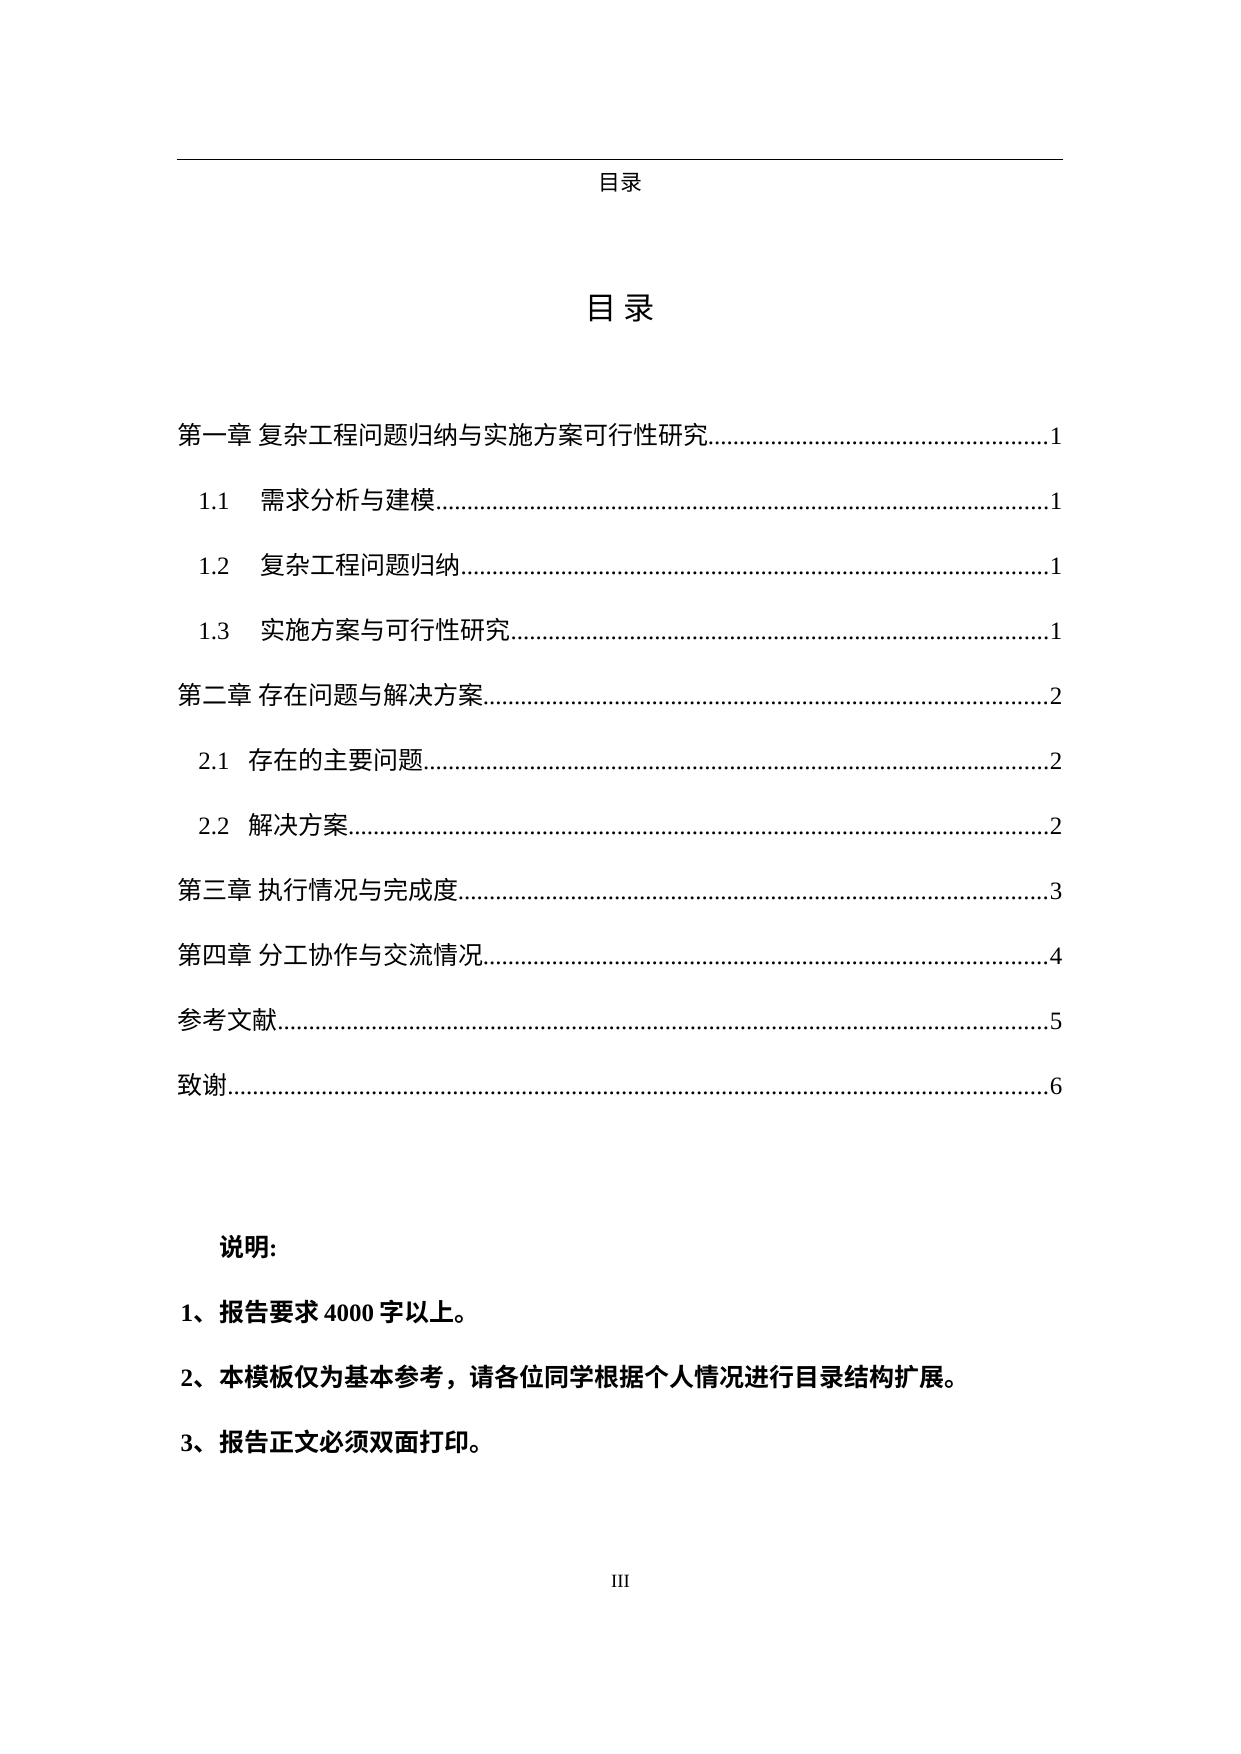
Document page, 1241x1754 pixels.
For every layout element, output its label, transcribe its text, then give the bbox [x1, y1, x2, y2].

list 本模板仅为基本参考，请各位同学根据个人情况进行目录结构扩展。 [180, 1343, 1063, 1408]
text 2.2 解决方案 2 [198, 791, 1063, 856]
text 致谢 6 [177, 1051, 1063, 1116]
text 第二章 存在问题与解决方案 2 [177, 661, 1063, 726]
text 1.2 复杂工程问题归纳 1 [198, 531, 1063, 596]
text 1.1 需求分析与建模 1 [198, 466, 1063, 531]
text 参考文献 5 [177, 986, 1063, 1051]
list 报告要求4000字以上。 [180, 1278, 1063, 1343]
text 第四章 分工协作与交流情况 4 [177, 921, 1063, 986]
text 2.1 存在的主要问题 2 [198, 726, 1063, 791]
subtitle 目 录 [177, 273, 1063, 338]
text 1.3 实施方案与可行性研究 1 [198, 596, 1063, 661]
text 第三章 执行情况与完成度 3 [177, 856, 1063, 921]
list 报告正文必须双面打印。 [180, 1408, 1063, 1473]
text 说明: [219, 1213, 1063, 1278]
text 第一章 复杂工程问题归纳与实施方案可行性研究 1 [177, 401, 1063, 466]
